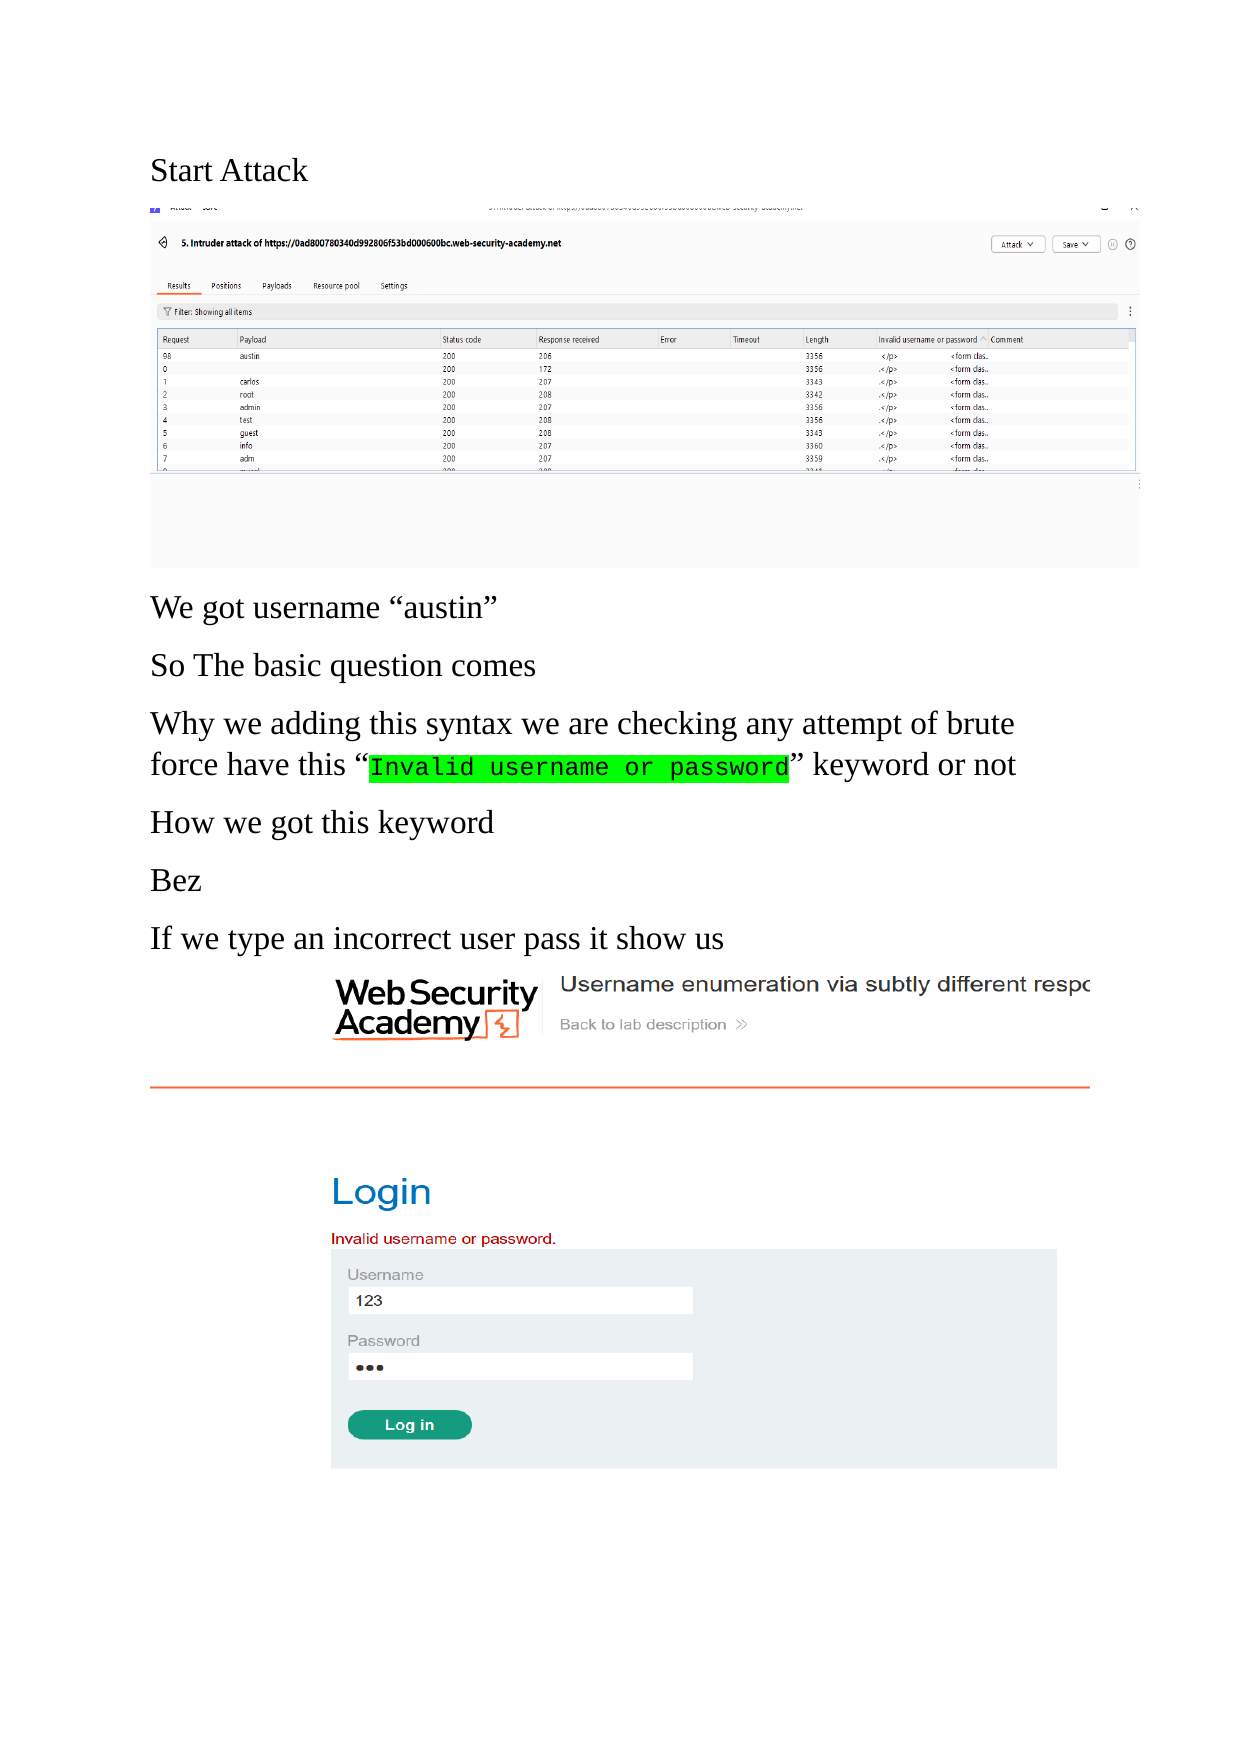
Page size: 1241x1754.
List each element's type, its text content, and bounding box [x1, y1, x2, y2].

text How we got this keyword [150, 803, 1090, 841]
text Bez [150, 861, 1090, 899]
text If we type an incorrect user pass it show us [150, 919, 1090, 957]
picture [150, 208, 1140, 568]
text Start Attack [150, 150, 1090, 188]
picture [150, 976, 1090, 1527]
text We got username “austin” [150, 587, 1090, 625]
text So The basic question comes [150, 645, 1090, 683]
text Why we adding this syntax we are checking any attempt of brute force have this “Invalid username or password” keyword or not [150, 703, 1090, 783]
